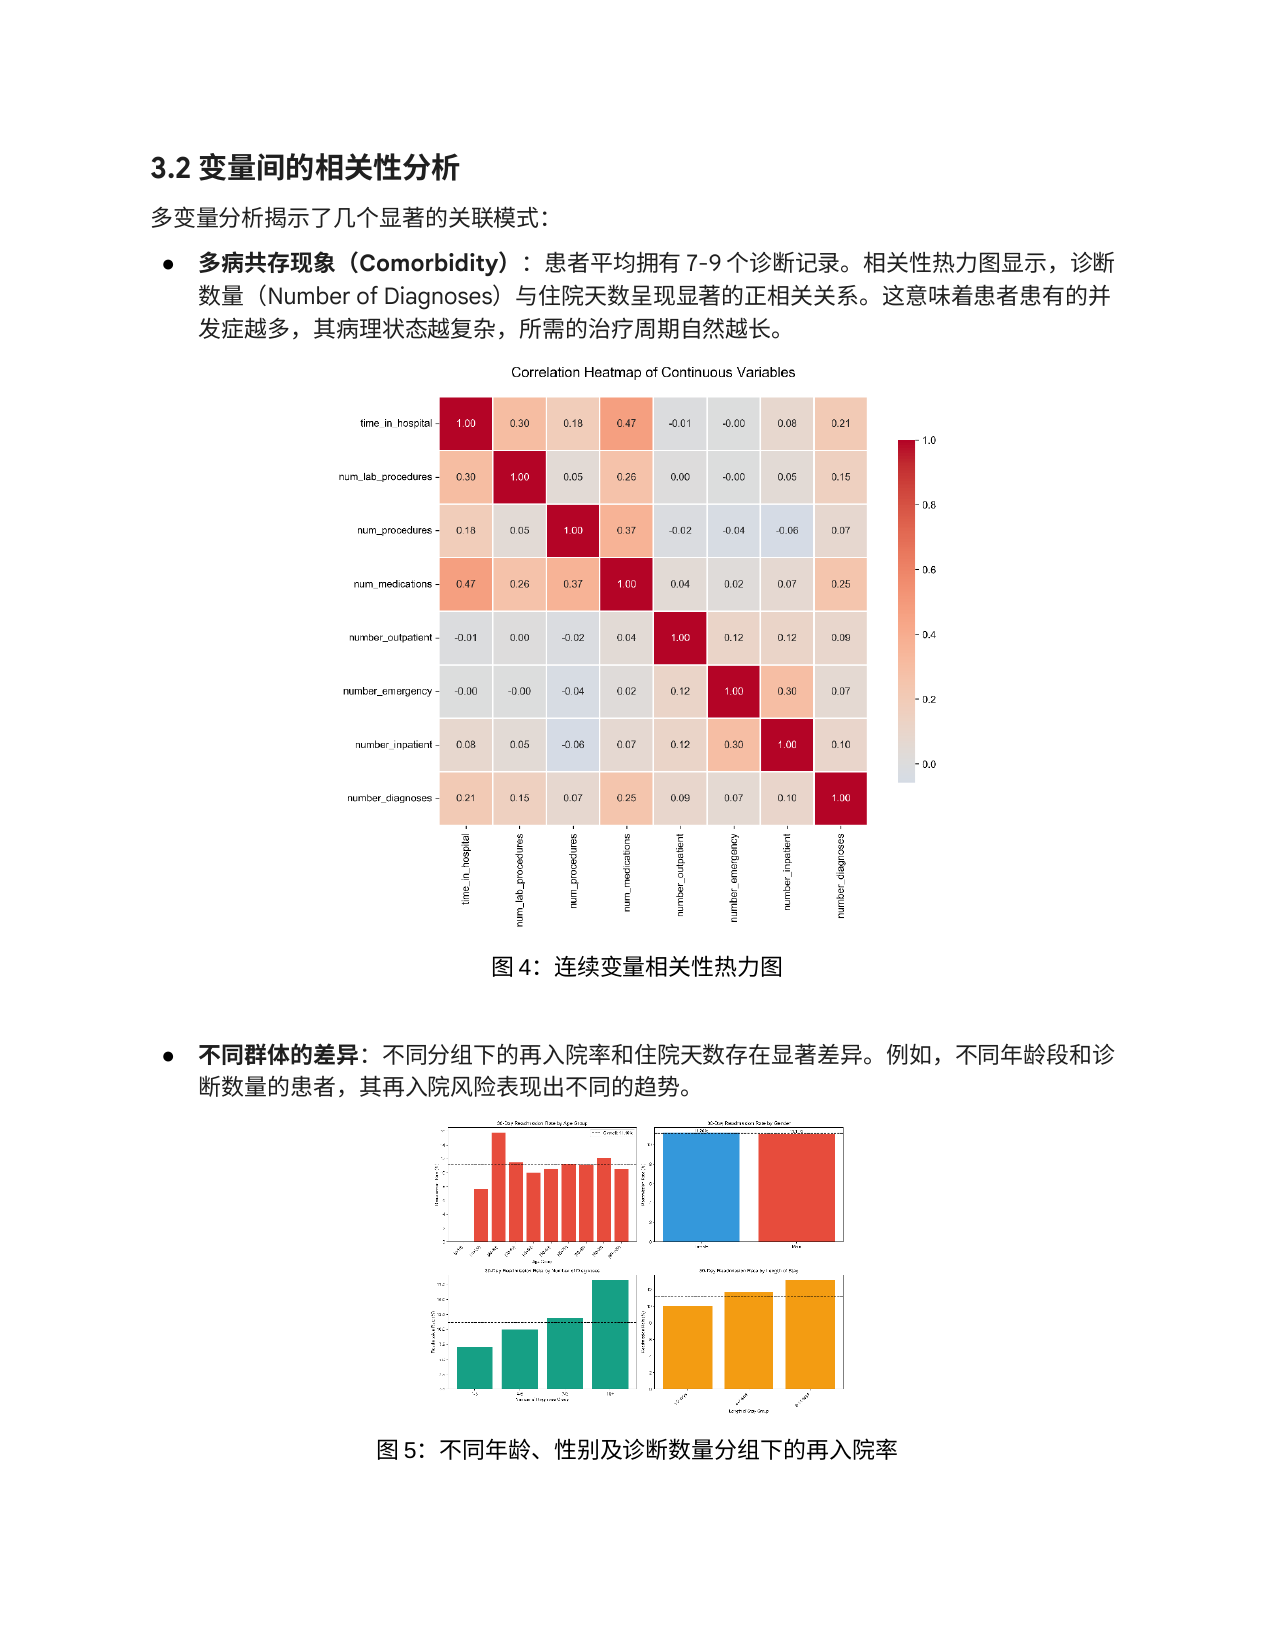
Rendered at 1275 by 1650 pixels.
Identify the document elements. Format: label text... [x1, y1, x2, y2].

table_header [150, 360, 1124, 949]
list 不同群体的差异：不同分组下的再入院率和住院天数存在显著差异。例如，不同年龄段和诊断数量的患者，其再入院风险表现出不同的趋势。 [161, 1041, 1125, 1102]
text 多变量分析揭示了几个显著的关联模式： [150, 204, 1125, 233]
table_header [150, 1119, 1124, 1432]
table_cell 图4：连续变量相关性热力图 [150, 949, 1124, 998]
picture [331, 360, 943, 933]
table_cell 图5：不同年龄、性别及诊断数量分组下的再入院率 [150, 1432, 1124, 1481]
subtitle 3.2 变量间的相关性分析 [150, 150, 1125, 187]
picture [428, 1118, 846, 1416]
list 多病共存现象（Comorbidity）：患者平均拥有7-9个诊断记录。相关性热力图显示，诊断数量（Number of Diagnoses）与住院天数呈现显著的正相关关系。这意味着患者患有的并发症越多，其病理状态越复杂，所需的治疗周期自然越长。 [161, 249, 1125, 343]
